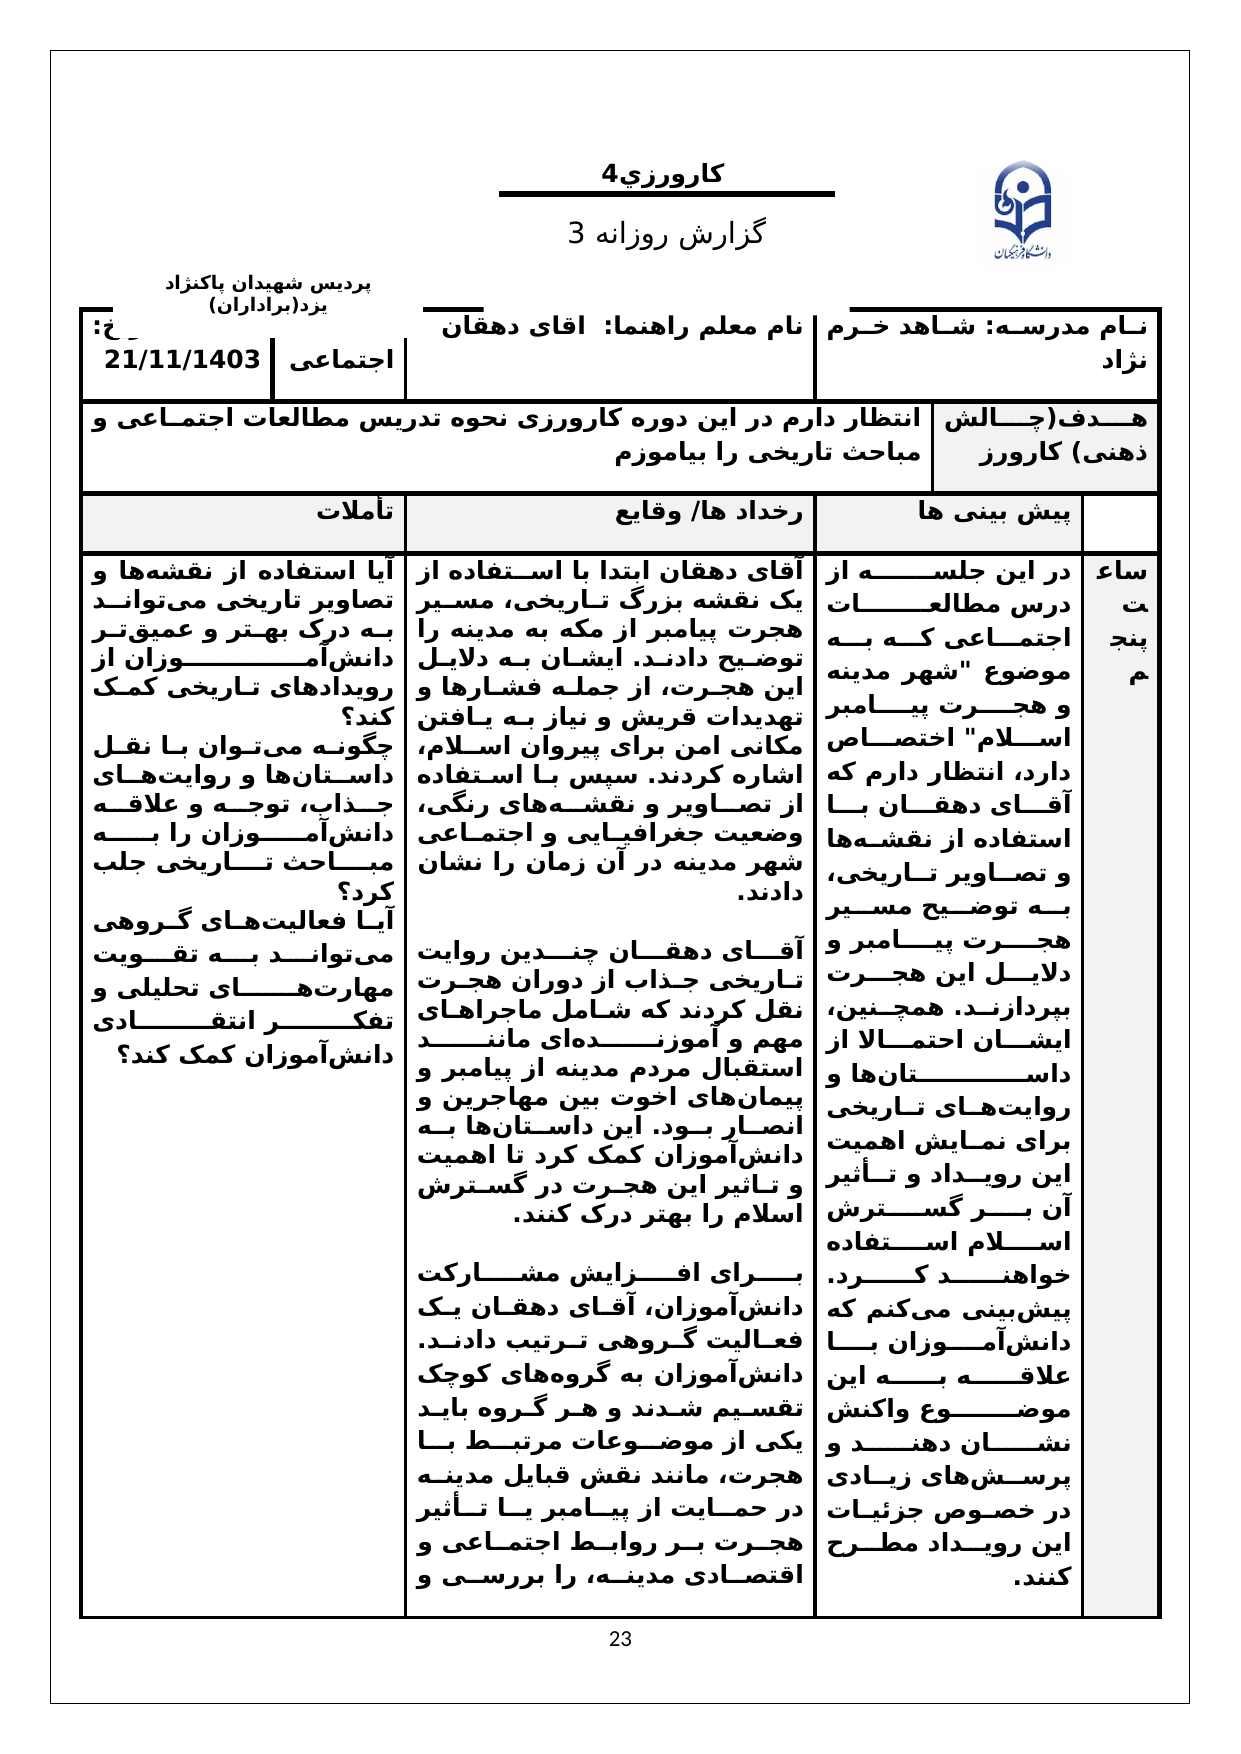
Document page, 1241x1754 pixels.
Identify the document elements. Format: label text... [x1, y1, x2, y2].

table_header نام معلم راهنما: آقای دهقان [407, 312, 813, 399]
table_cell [407, 556, 813, 1616]
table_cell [817, 556, 1081, 1616]
table_cell پیش بینی ها [817, 496, 1081, 551]
table_header نام مدرسه: شاهد خرم نژاد [817, 312, 1157, 399]
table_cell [83, 556, 404, 1616]
table_cell تأملات [83, 496, 404, 551]
table_cell رخداد ها/ وقایع [407, 496, 813, 551]
table_cell انتظار دارم در این دوره کارورزی نحوه تدریس مطالعات اجتماعی و مباحث تاریخی را بیاموزم [83, 404, 931, 491]
table_header تاریخ: 21/11/1403 [83, 312, 270, 399]
table_cell هدف(چالش ذهنی) کارورز [934, 404, 1157, 491]
table_cell [1084, 496, 1157, 551]
table_header مطالعات اجتماعی [275, 338, 404, 399]
table_cell ساعت پنجم [1084, 556, 1157, 1616]
